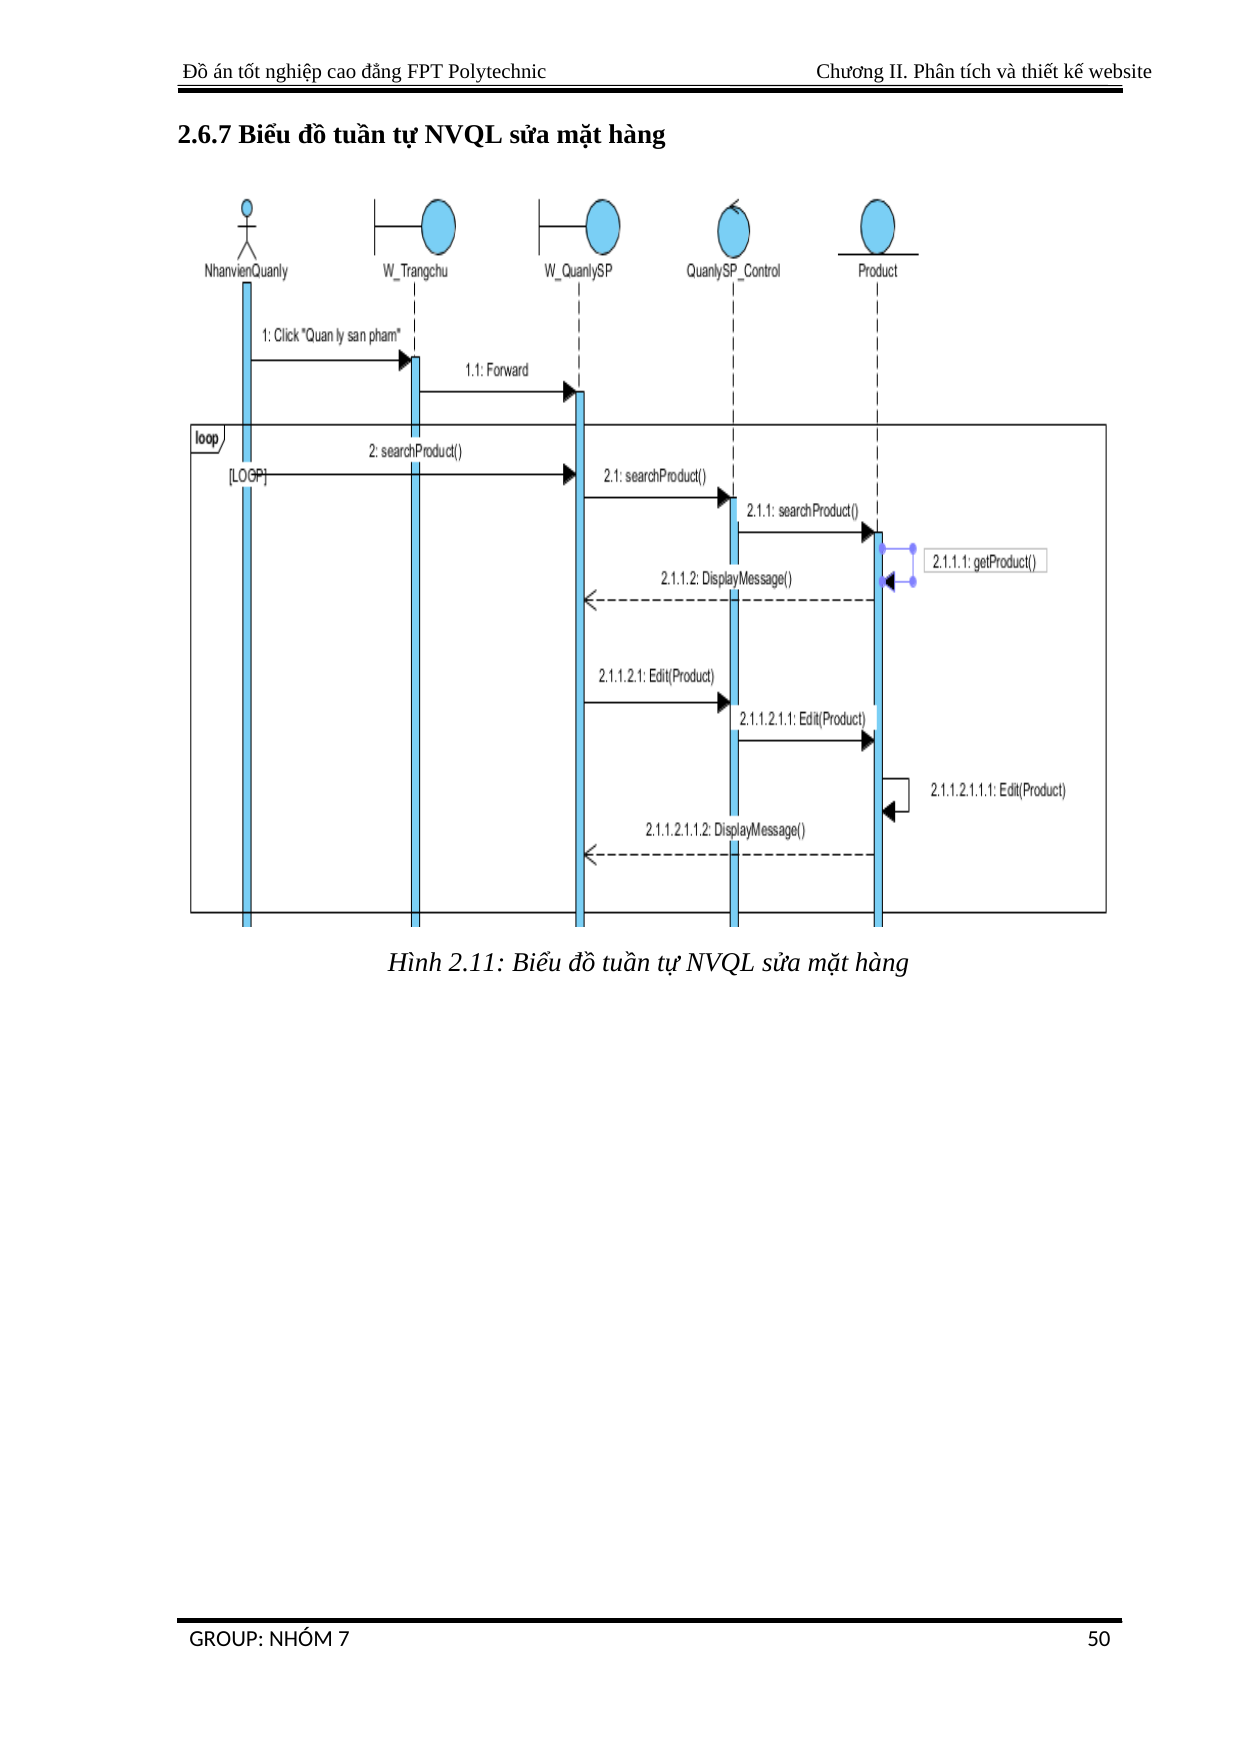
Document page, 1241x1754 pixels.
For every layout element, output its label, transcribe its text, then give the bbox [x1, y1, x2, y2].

picture [177, 168, 1123, 927]
text Hình 2.11: Biểu đồ tuần tự NVQL sửa mặt hàng [177, 946, 1122, 977]
subtitle 2.6.7 Biểu đồ tuần tự NVQL sửa mặt hàng [177, 118, 1122, 149]
